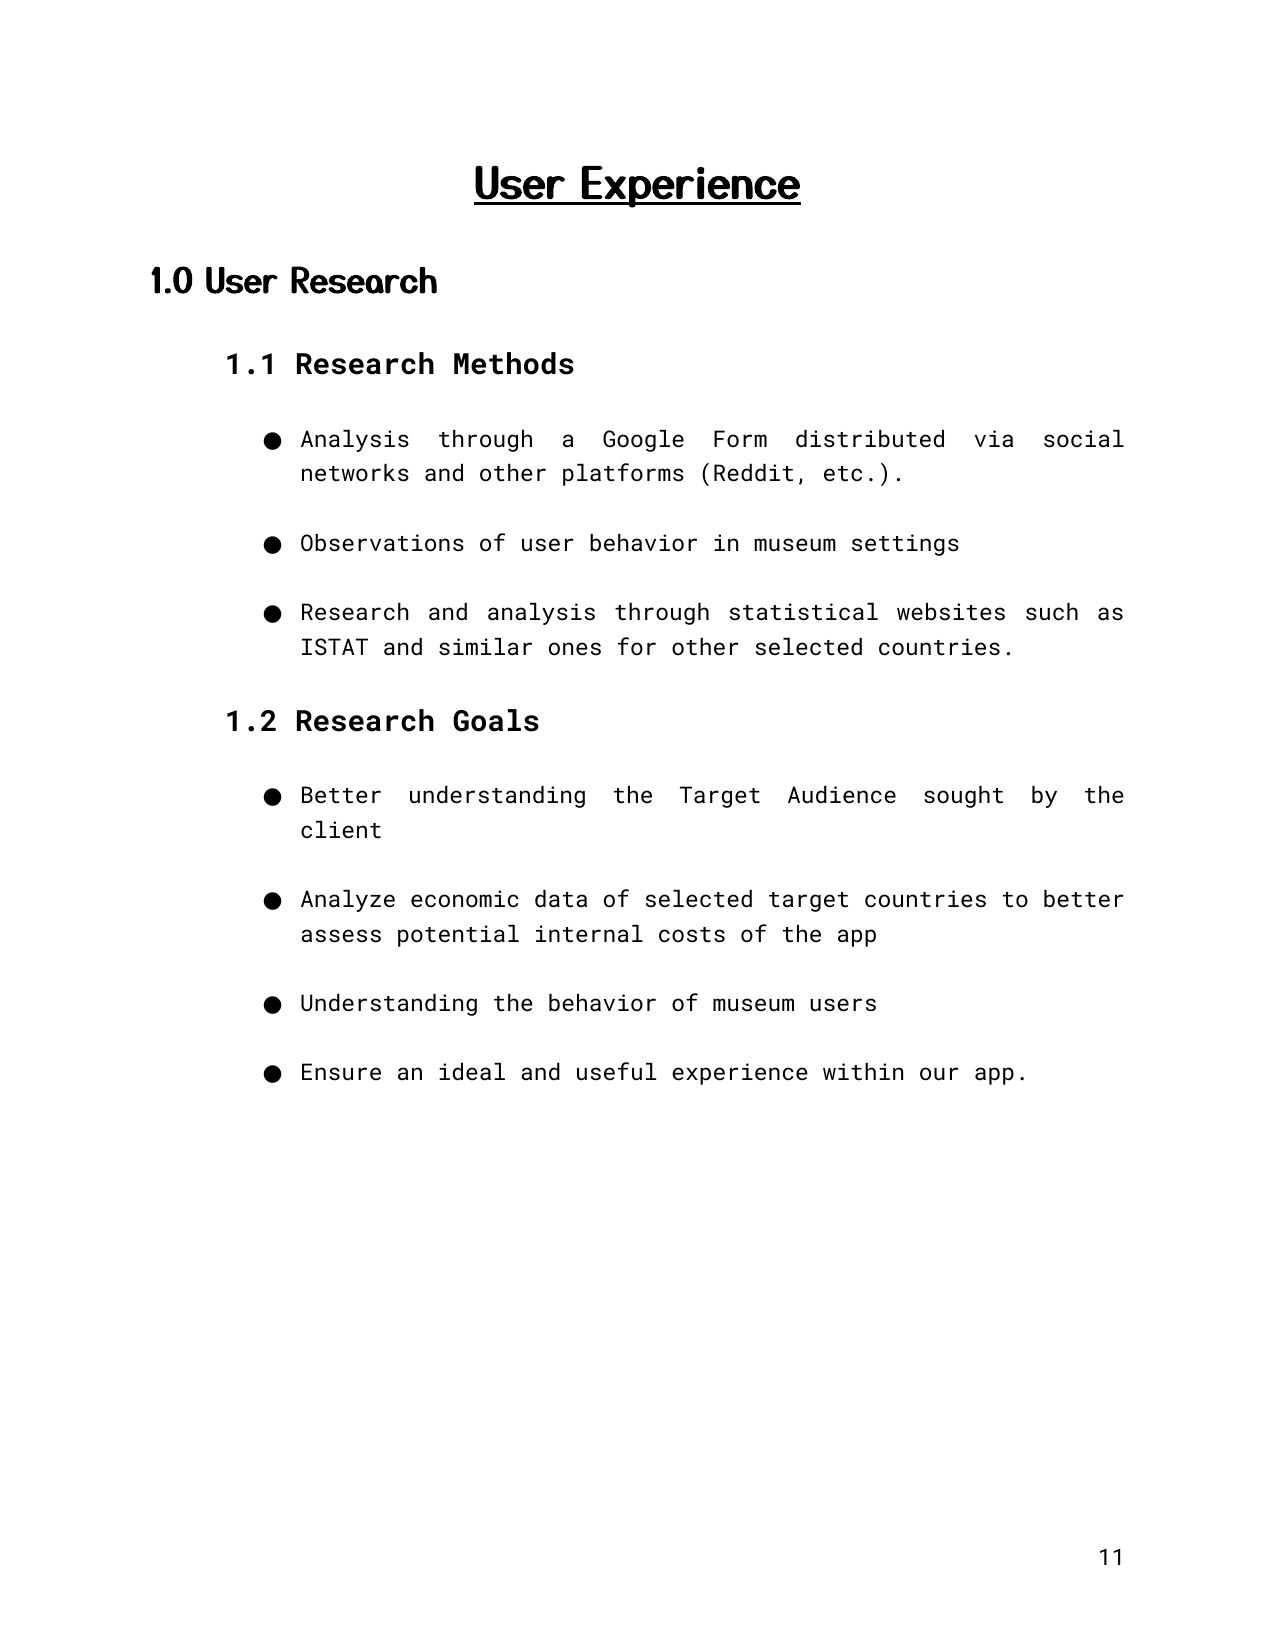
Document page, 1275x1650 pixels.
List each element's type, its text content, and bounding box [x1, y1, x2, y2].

list Understanding the behavior of museum users [262, 987, 1125, 1018]
list Better understanding the Target Audience sought by the client [262, 779, 1125, 844]
subtitle 1.2 Research Goals [150, 700, 1125, 739]
subtitle 1.0 User Research [150, 254, 1125, 302]
list Ensure an ideal and useful experience within our app. [262, 1057, 1125, 1087]
list Analysis through a Google Form distributed via social networks and other platforms (Reddit, etc.). [262, 423, 1125, 488]
list Research and analysis through statistical websites such as ISTAT and similar ones for other selected countries. [262, 596, 1125, 661]
list Observations of user behavior in museum settings [262, 527, 1125, 557]
subtitle 1.1 Research Methods [150, 344, 1125, 382]
subtitle User Experience [150, 150, 1125, 210]
list Analyze economic data of selected target countries to better assess potential internal costs of the app [262, 883, 1125, 948]
